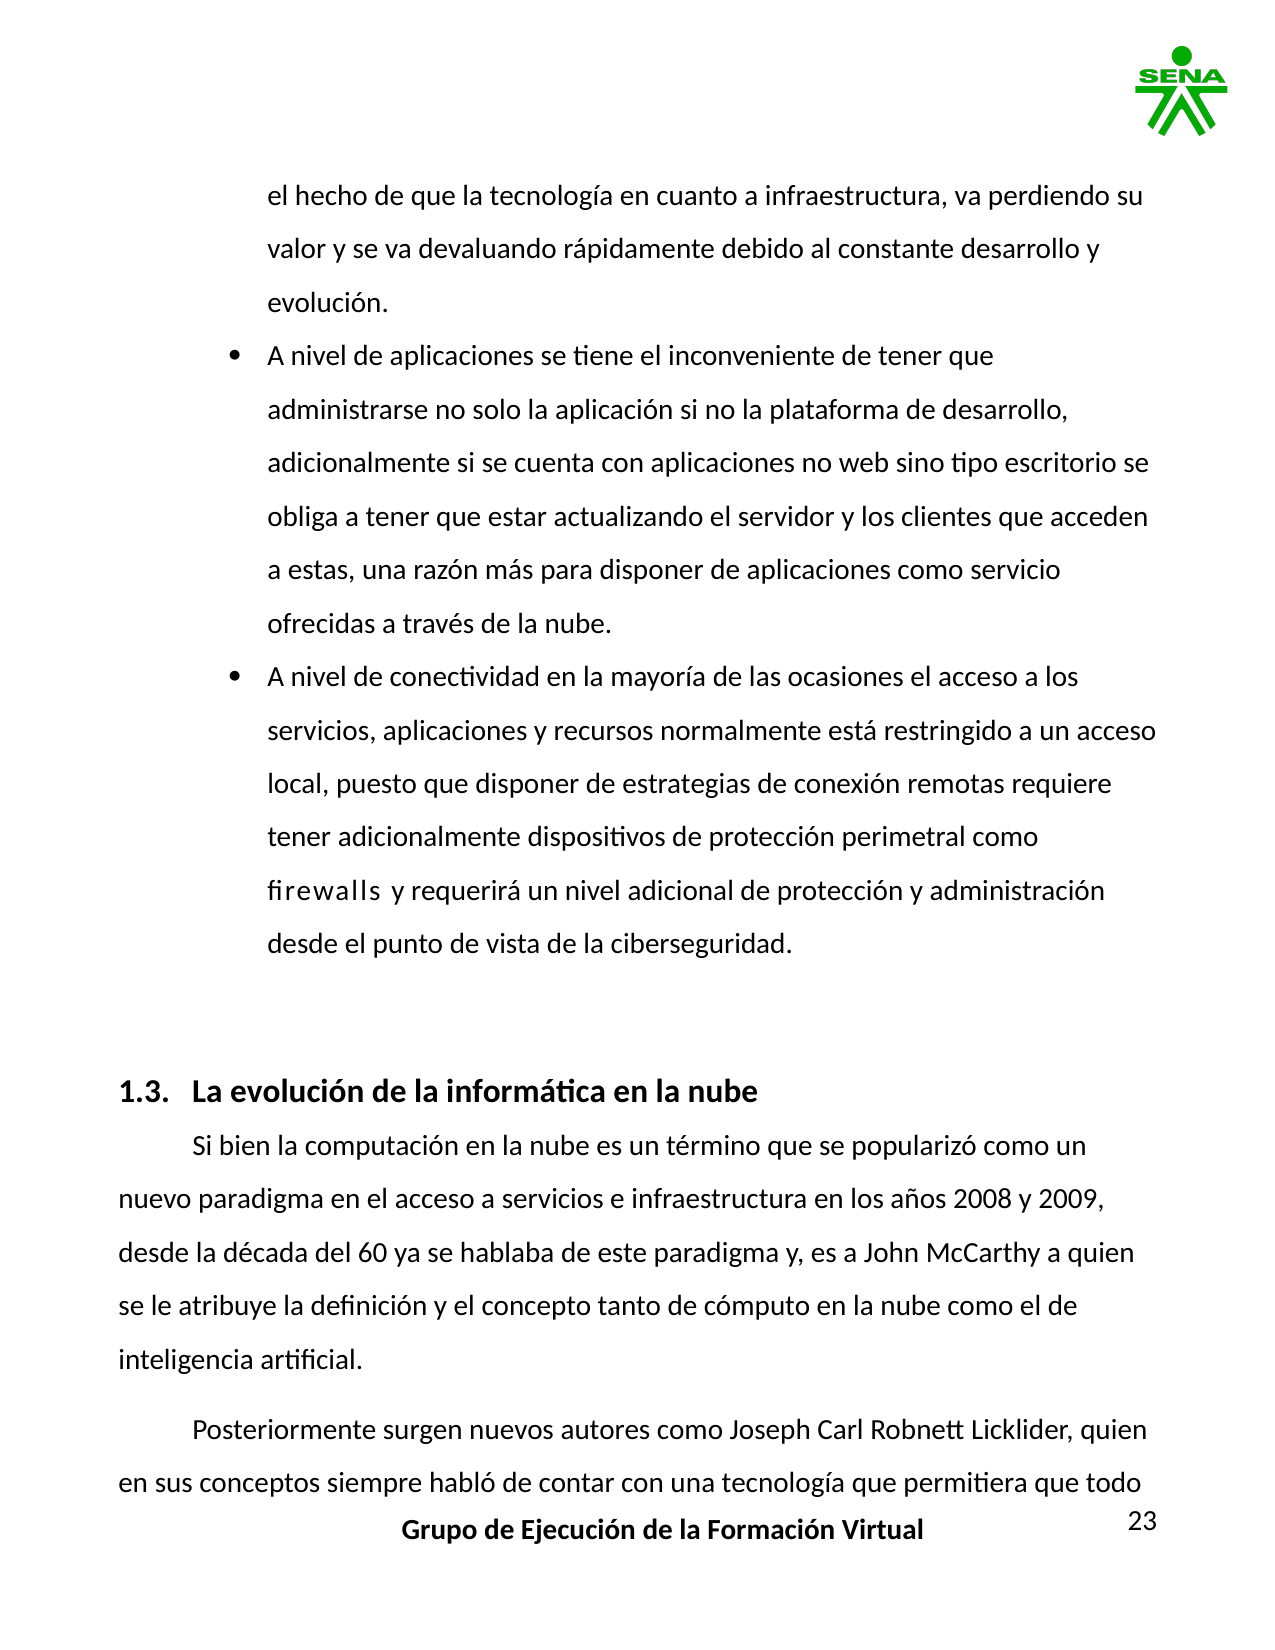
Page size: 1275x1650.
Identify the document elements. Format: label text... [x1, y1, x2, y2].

text Si bien la computación en la nube es un término que se popularizó como un nuevo paradigma en el acceso a servicios e infraestructura en los años 2008 y 2009, desde la década del 60 ya se hablaba de este paradigma y, es a John McCarthy a quien se le atribuye la definición y el concepto tanto de cómputo en la nube como el de inteligencia artificial. [118, 1127, 1157, 1376]
picture [1135, 46, 1228, 136]
list A nivel de conectividad en la mayoría de las ocasiones el acceso a los servicios, aplicaciones y recursos normalmente está restringido a un acceso local, puesto que disponer de estrategias de conexión remotas requiere tener adicionalmente dispositivos de protección perimetral como firewalls y requerirá un nivel adicional de protección y administración desde el punto de vista de la ciberseguridad. [229, 658, 1157, 961]
list A nivel de aplicaciones se tiene el inconveniente de tener que administrarse no solo la aplicación si no la plataforma de desarrollo, adicionalmente si se cuenta con aplicaciones no web sino tipo escritorio se obliga a tener que estar actualizando el servidor y los clientes que acceden a estas, una razón más para disponer de aplicaciones como servicio ofrecidas a través de la nube. [229, 337, 1157, 640]
subtitle La evolución de la informática en la nube [118, 1070, 1157, 1110]
